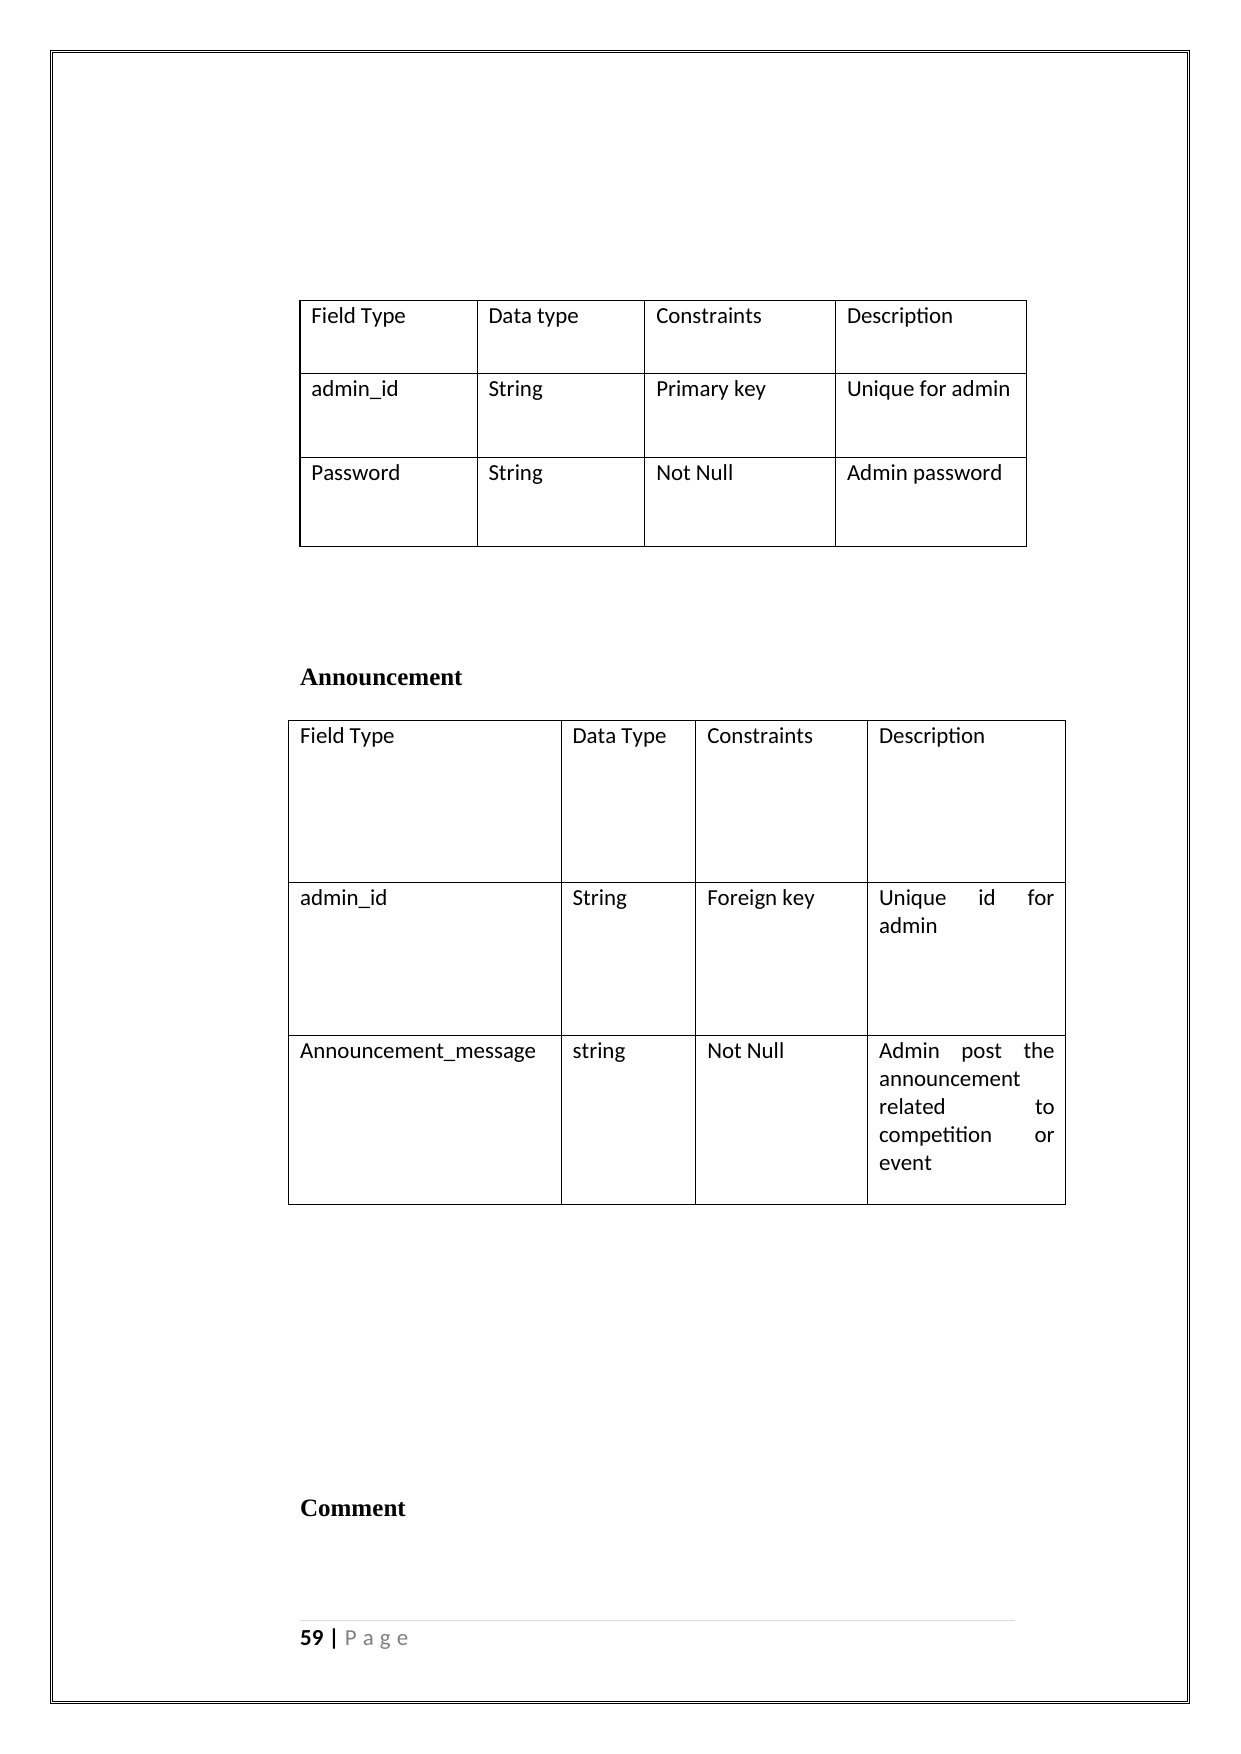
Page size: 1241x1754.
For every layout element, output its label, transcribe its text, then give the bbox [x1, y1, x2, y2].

table_header Description [836, 301, 1026, 373]
table_cell admin_id [301, 374, 477, 457]
table_cell Primary key [645, 374, 835, 457]
table_cell Admin password [836, 458, 1026, 546]
table_header Constraints [645, 301, 835, 373]
text Announcement [300, 662, 1015, 691]
table_header Description [868, 721, 1065, 882]
table_header Field Type [301, 301, 477, 373]
table_cell Unique id for admin [868, 883, 1065, 1035]
table_cell Admin post the announcement related to competition or event [868, 1036, 1065, 1204]
table_header Data type [478, 301, 644, 373]
table_cell String [478, 458, 644, 546]
table_cell Announcement_message [289, 1036, 561, 1204]
table_cell Password [301, 458, 477, 546]
table_cell String [478, 374, 644, 457]
table_cell Unique for admin [836, 374, 1026, 457]
table_cell Not Null [645, 458, 835, 546]
table_header Constraints [696, 721, 867, 882]
table_cell String [562, 883, 695, 1035]
table_header Data Type [562, 721, 695, 882]
text Comment [300, 1493, 1015, 1521]
table_cell string [562, 1036, 695, 1204]
table_cell Foreign key [696, 883, 867, 1035]
table_cell admin_id [289, 883, 561, 1035]
table_header Field Type [289, 721, 561, 882]
table_cell Not Null [696, 1036, 867, 1204]
